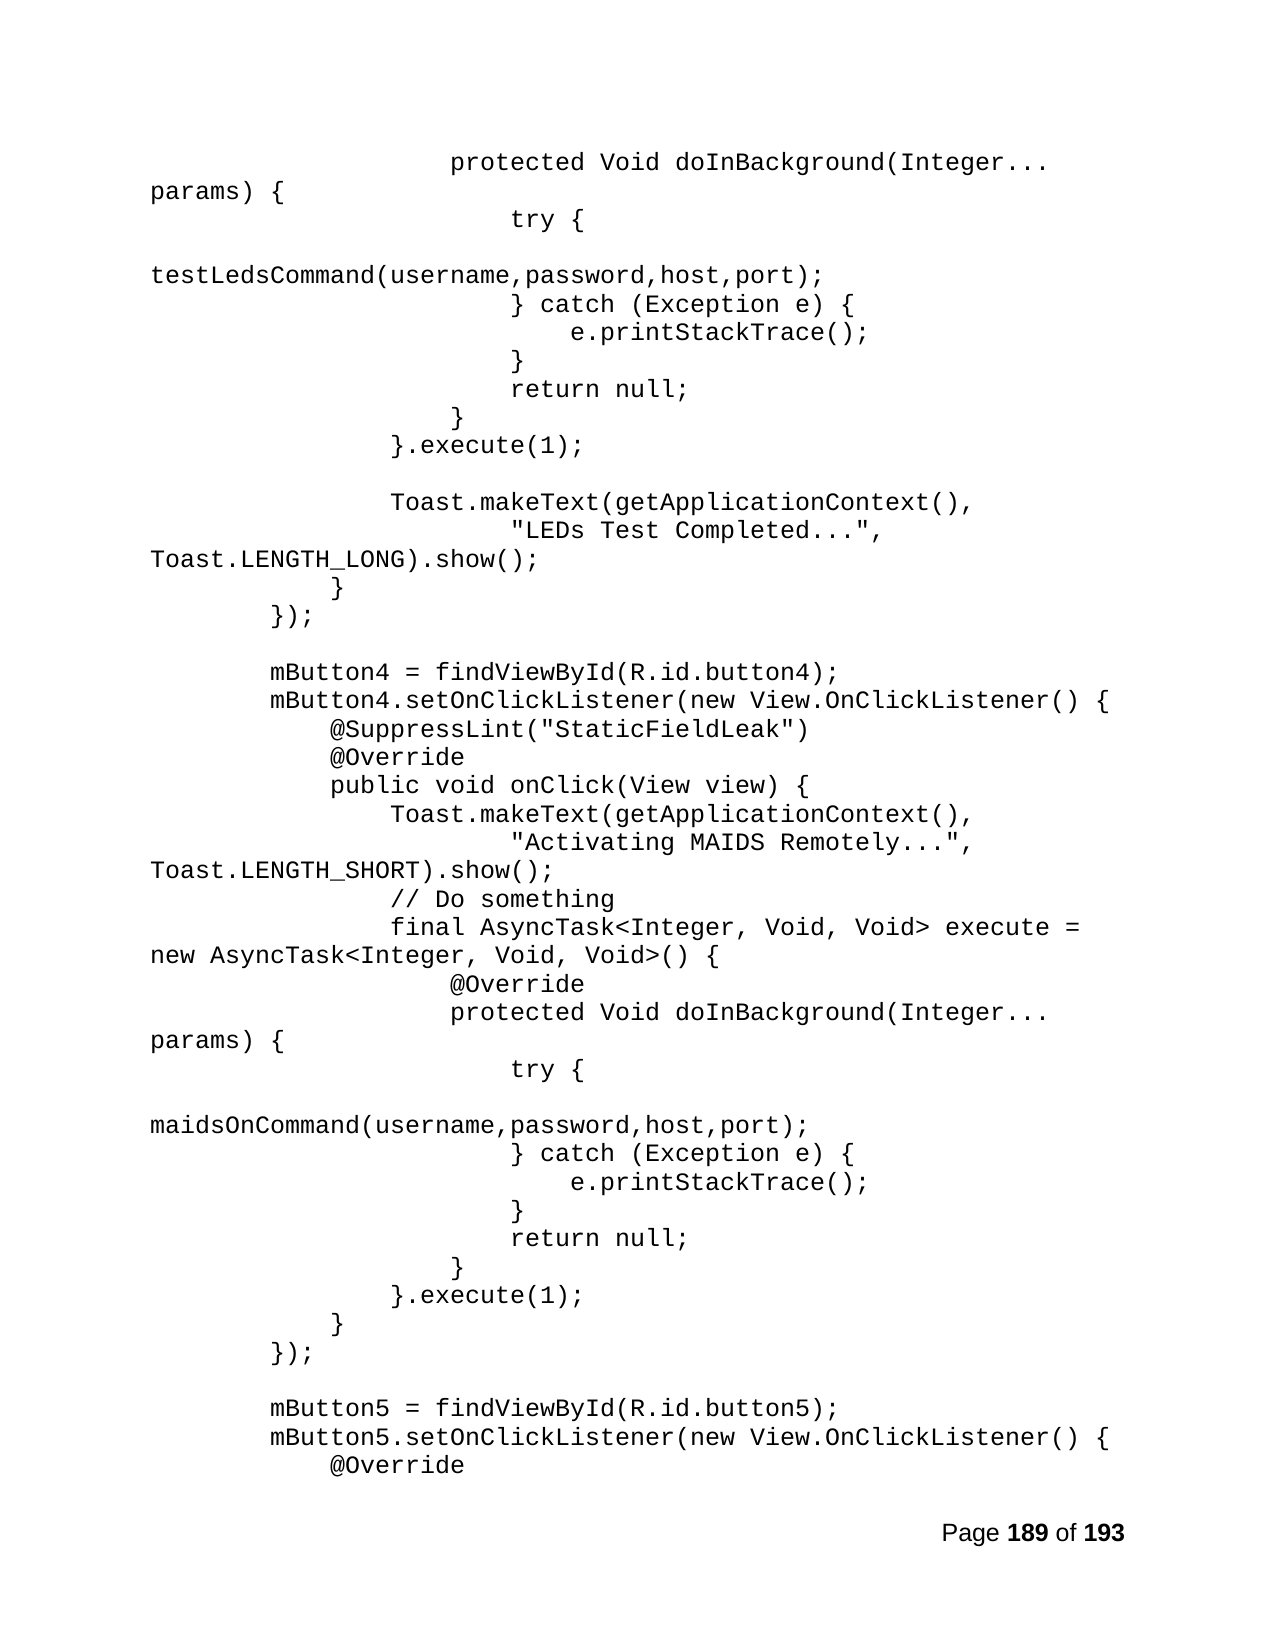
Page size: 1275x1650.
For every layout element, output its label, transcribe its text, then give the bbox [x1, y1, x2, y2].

text } [150, 1311, 1125, 1339]
text @Override [150, 1453, 1125, 1481]
text }.execute(1); [150, 1283, 1125, 1311]
text // Do something [150, 886, 1125, 915]
text }.execute(1); [150, 433, 1125, 461]
text } catch (Exception e) { [150, 291, 1125, 320]
text @Override [150, 971, 1125, 1000]
text mButton5.setOnClickListener(new View.OnClickListener() { [150, 1424, 1125, 1453]
text }); [150, 1339, 1125, 1368]
text } [150, 405, 1125, 433]
text return null; [150, 376, 1125, 405]
text @SuppressLint("StaticFieldLeak") [150, 716, 1125, 745]
text } [150, 348, 1125, 376]
text mButton4.setOnClickListener(new View.OnClickListener() { [150, 688, 1125, 716]
text Toast.makeText(getApplicationContext(), [150, 801, 1125, 830]
text } [150, 1198, 1125, 1226]
text try { [150, 1056, 1125, 1085]
text @Override [150, 745, 1125, 773]
text return null; [150, 1226, 1125, 1254]
text } [150, 575, 1125, 603]
text public void onClick(View view) { [150, 773, 1125, 801]
text e.printStackTrace(); [150, 1169, 1125, 1198]
text "LEDs Test Completed...", Toast.LENGTH_LONG).show(); [150, 518, 1125, 575]
text Toast.makeText(getApplicationContext(), [150, 490, 1125, 518]
text maidsOnCommand(username,password,host,port); [150, 1085, 1125, 1141]
text } catch (Exception e) { [150, 1141, 1125, 1169]
text e.printStackTrace(); [150, 320, 1125, 348]
text mButton5 = findViewById(R.id.button5); [150, 1396, 1125, 1424]
text final AsyncTask<Integer, Void, Void> execute = new AsyncTask<Integer, Void, Void>() { [150, 915, 1125, 971]
text protected Void doInBackground(Integer... params) { [150, 150, 1125, 207]
text "Activating MAIDS Remotely...", Toast.LENGTH_SHORT).show(); [150, 830, 1125, 886]
text protected Void doInBackground(Integer... params) { [150, 1000, 1125, 1056]
text }); [150, 603, 1125, 631]
text mButton4 = findViewById(R.id.button4); [150, 660, 1125, 688]
text } [150, 1254, 1125, 1283]
text try { [150, 207, 1125, 235]
text testLedsCommand(username,password,host,port); [150, 235, 1125, 291]
